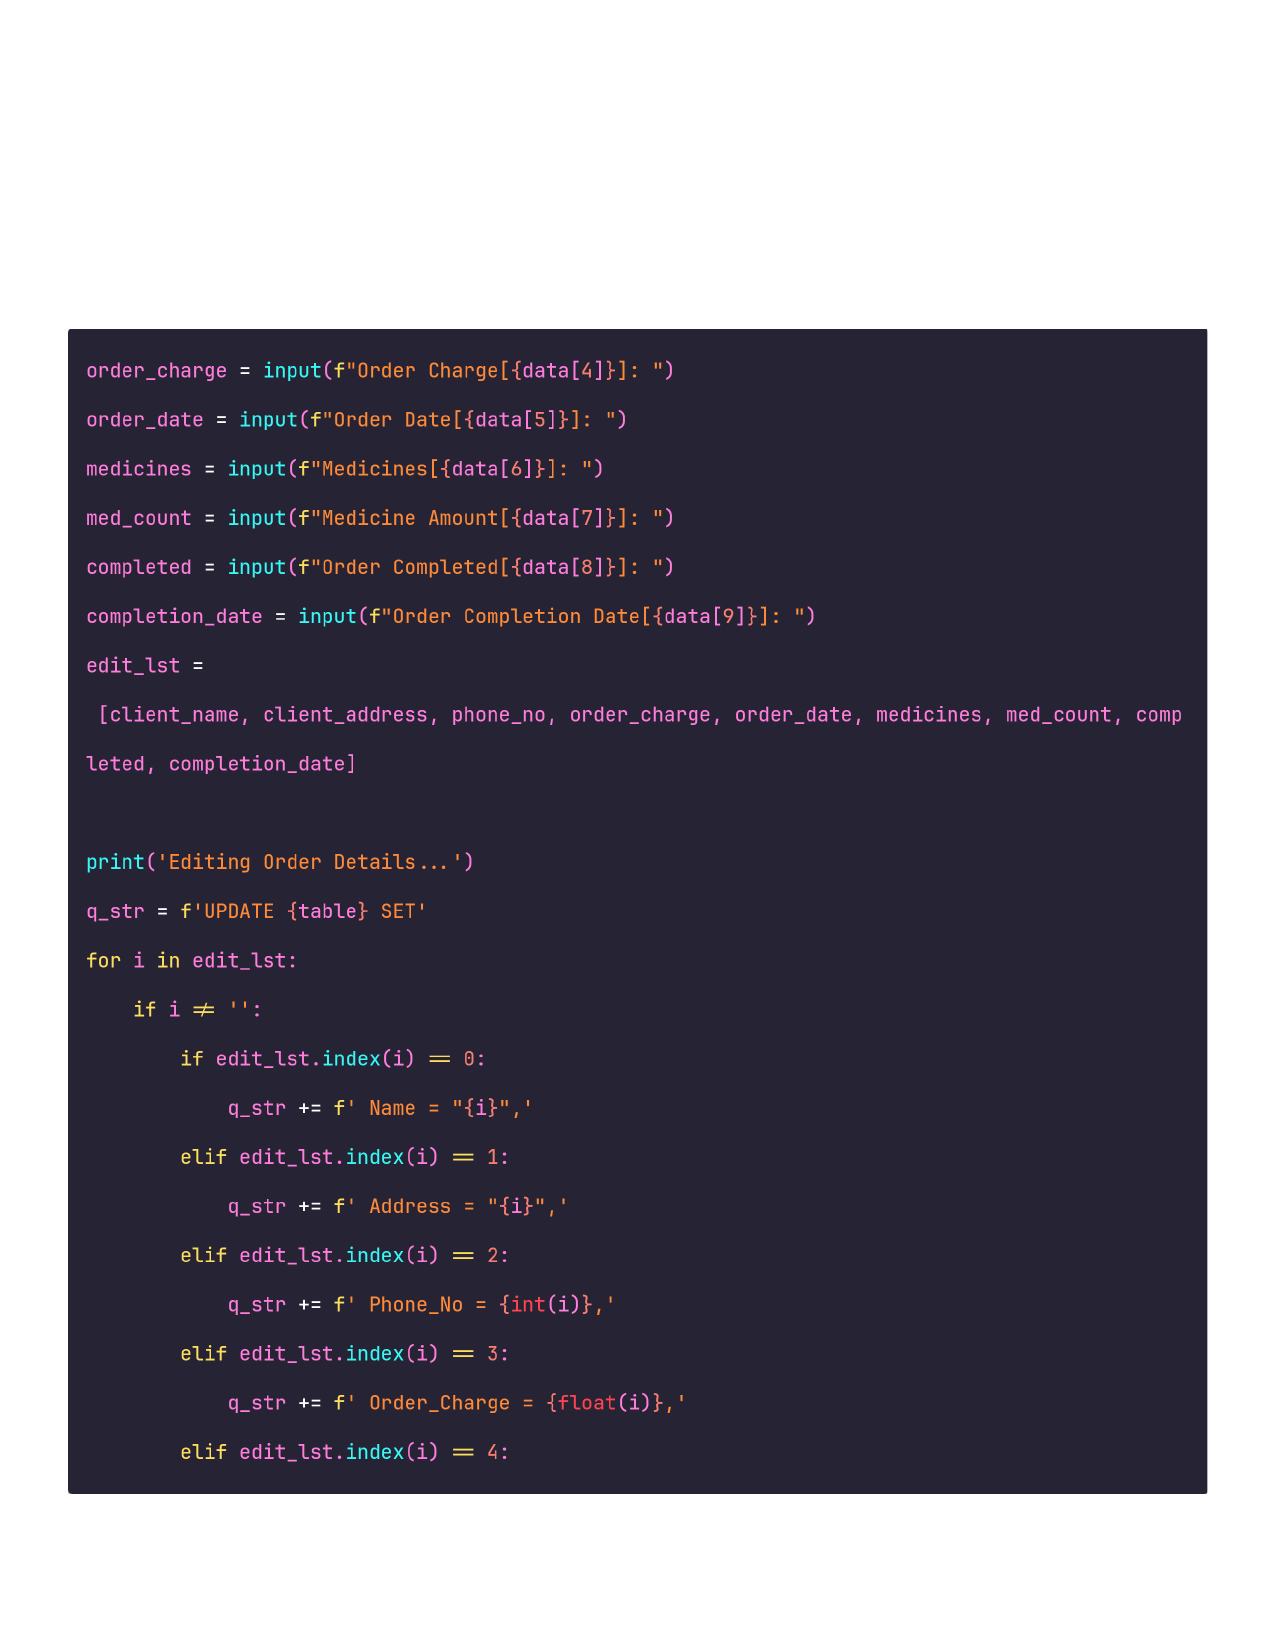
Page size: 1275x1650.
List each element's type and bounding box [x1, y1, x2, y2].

picture [68, 329, 1208, 1494]
